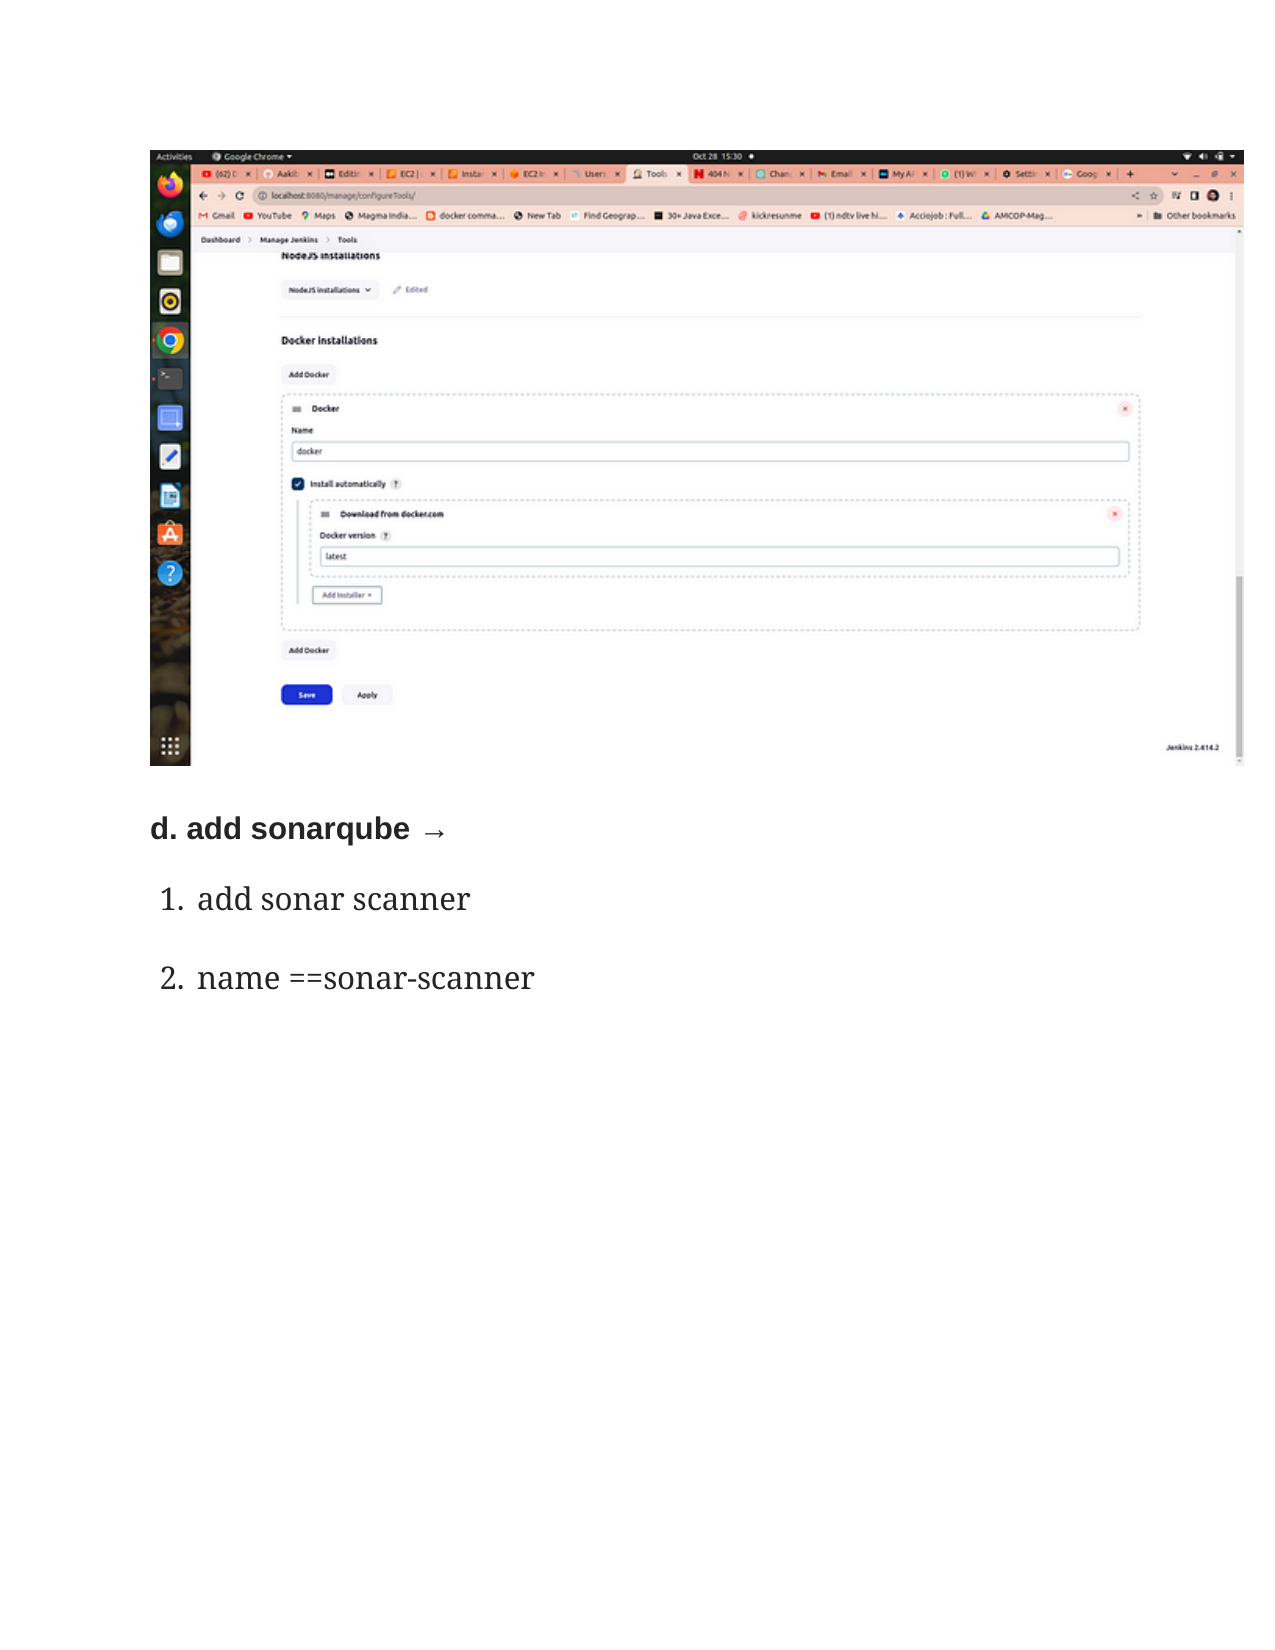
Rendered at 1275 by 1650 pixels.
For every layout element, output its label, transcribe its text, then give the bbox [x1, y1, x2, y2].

picture [150, 150, 1244, 766]
list add sonar scanner [159, 870, 1125, 920]
list name ==sonar-scanner [159, 948, 1125, 998]
text d. add sonarqube → [150, 809, 1125, 846]
